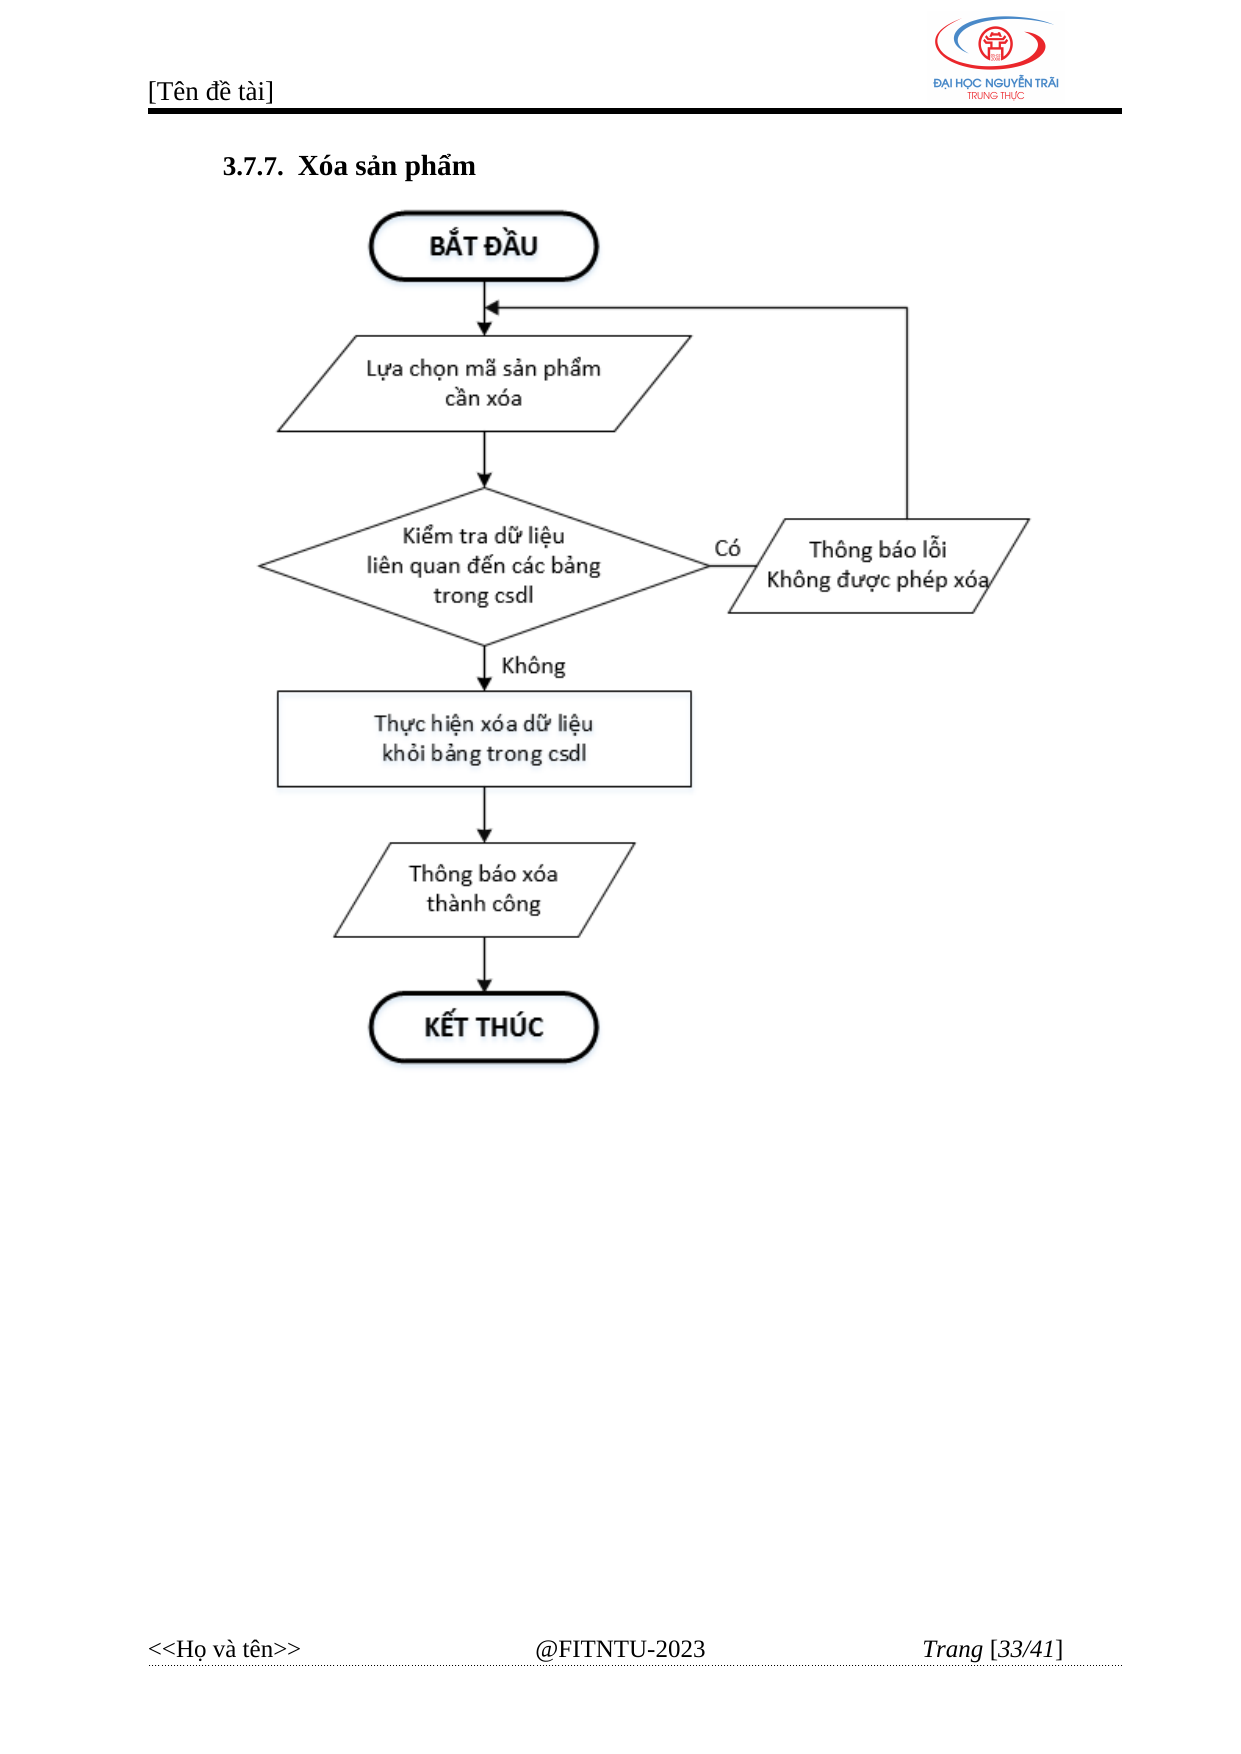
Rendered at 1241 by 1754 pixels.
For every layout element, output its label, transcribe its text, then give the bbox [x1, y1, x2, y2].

subtitle Xóa sản phẩm [223, 148, 1122, 181]
picture [926, 11, 1065, 104]
picture [221, 193, 1049, 1082]
